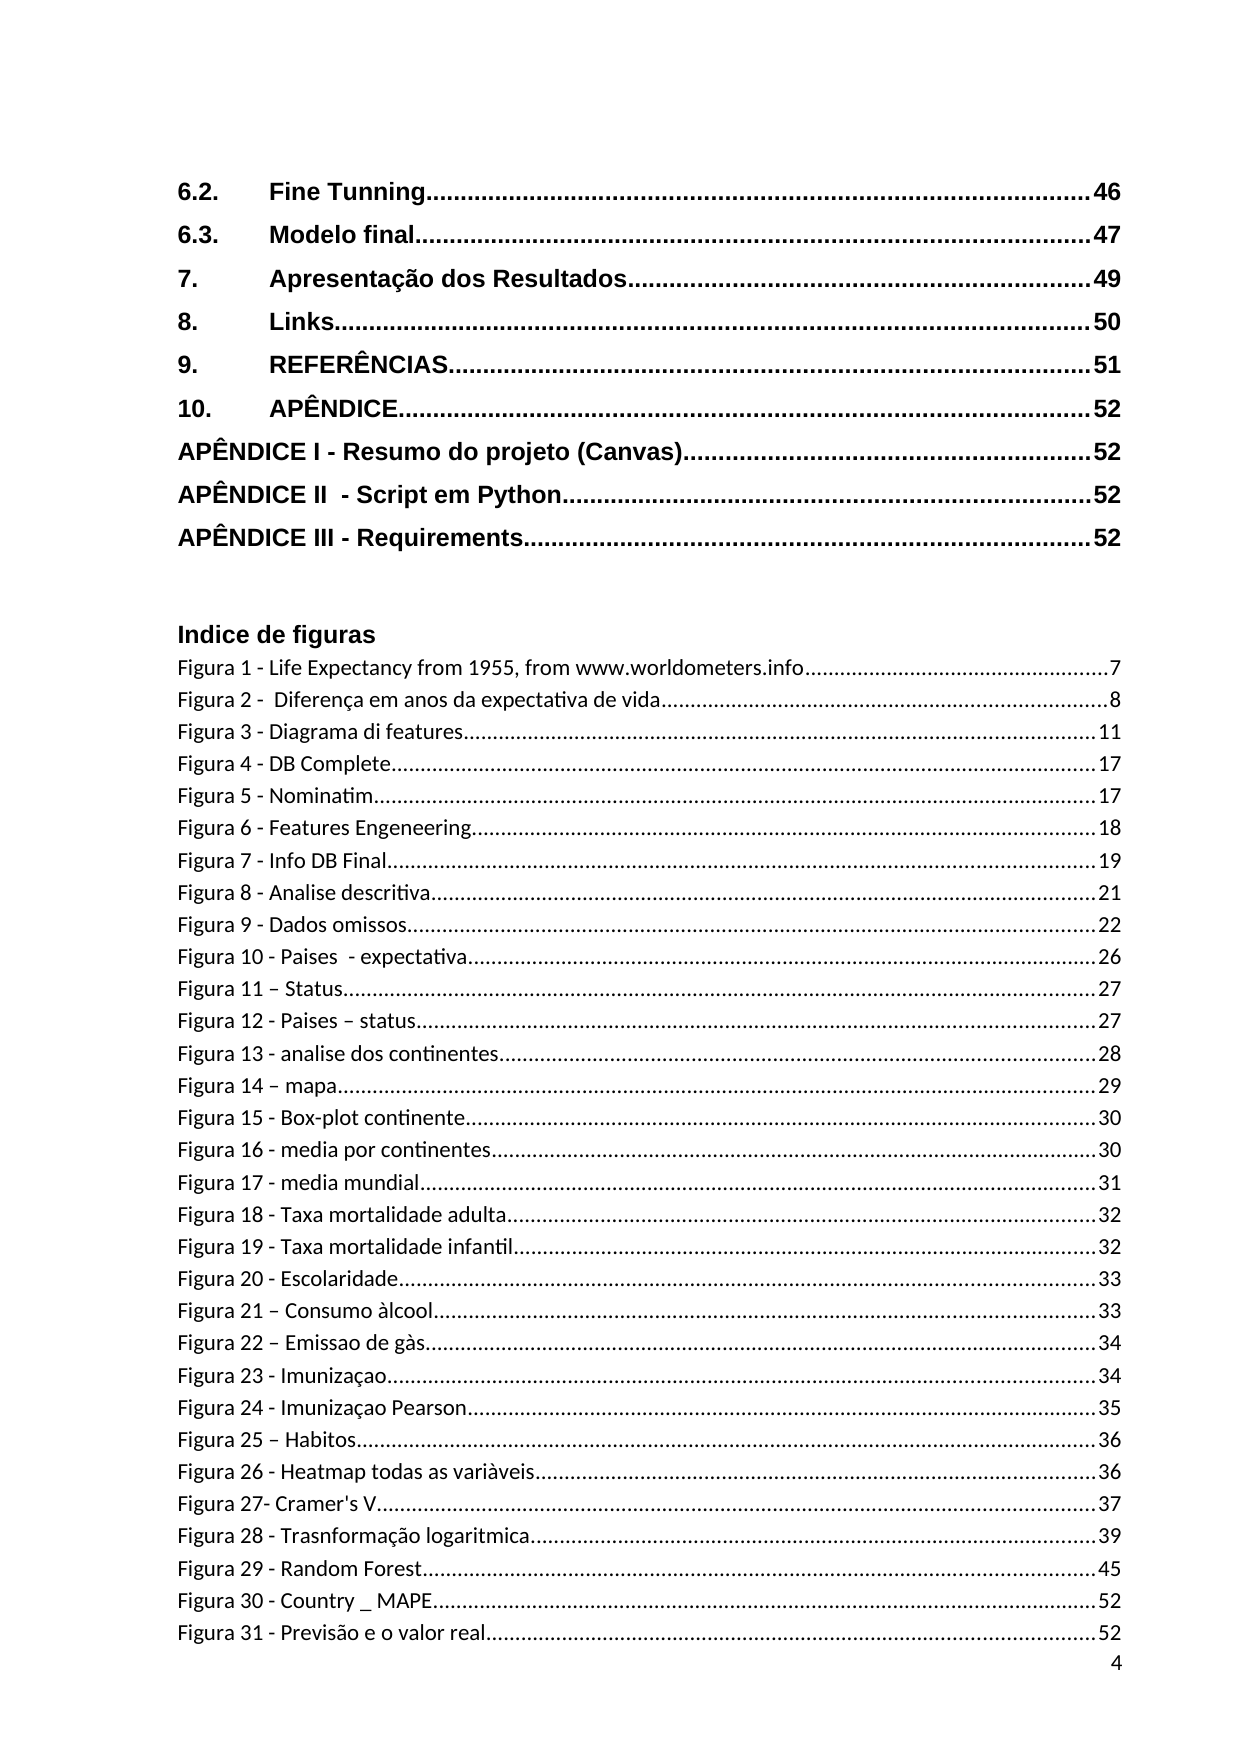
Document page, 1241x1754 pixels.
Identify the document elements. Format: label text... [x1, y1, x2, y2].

text Figura 27- Cramer's V 37 [177, 1489, 1122, 1517]
text Figura 7 - Info DB Final 19 [177, 846, 1122, 874]
text Figura 4 - DB Complete 17 [177, 749, 1122, 777]
text Figura 10 - Paises - expectativa 26 [177, 942, 1122, 970]
text Figura 26 - Heatmap todas as variàveis 36 [177, 1457, 1122, 1485]
text Figura 23 - Imunizaçao 34 [177, 1361, 1122, 1389]
text Figura 5 - Nominatim 17 [177, 781, 1122, 809]
text Figura 14 – mapa 29 [177, 1071, 1122, 1099]
text Figura 18 - Taxa mortalidade adulta 32 [177, 1200, 1122, 1228]
text Figura 22 – Emissao de gàs 34 [177, 1328, 1122, 1357]
text Figura 3 - Diagrama di features 11 [177, 717, 1122, 745]
text Figura 16 - media por continentes 30 [177, 1135, 1122, 1163]
text Indice de figuras [177, 619, 1122, 648]
text Figura 6 - Features Engeneering 18 [177, 813, 1122, 842]
text Figura 17 - media mundial 31 [177, 1168, 1122, 1196]
text Figura 12 - Paises – status 27 [177, 1007, 1122, 1035]
text Figura 15 - Box-plot continente 30 [177, 1103, 1122, 1131]
text Figura 9 - Dados omissos 22 [177, 910, 1122, 938]
text Figura 30 - Country _ MAPE 52 [177, 1586, 1122, 1614]
text Figura 13 - analise dos continentes 28 [177, 1039, 1122, 1067]
text Figura 11 – Status 27 [177, 974, 1122, 1002]
text Figura 19 - Taxa mortalidade infantil 32 [177, 1232, 1122, 1260]
text Figura 1 - Life Expectancy from 1955, from www.worldometers.info 7 [177, 653, 1122, 681]
text Figura 24 - Imunizaçao Pearson 35 [177, 1393, 1122, 1421]
text Figura 28 - Trasnformação logaritmica 39 [177, 1522, 1122, 1550]
text Figura 21 – Consumo àlcool 33 [177, 1296, 1122, 1324]
text Figura 31 - Previsão e o valor real 52 [177, 1618, 1122, 1646]
text Figura 2 - Diferença em anos da expectativa de vida 8 [177, 685, 1122, 713]
text Figura 8 - Analise descritiva 21 [177, 878, 1122, 906]
text Figura 29 - Random Forest 45 [177, 1554, 1122, 1582]
text Figura 20 - Escolaridade 33 [177, 1264, 1122, 1292]
text Figura 25 – Habitos 36 [177, 1425, 1122, 1453]
